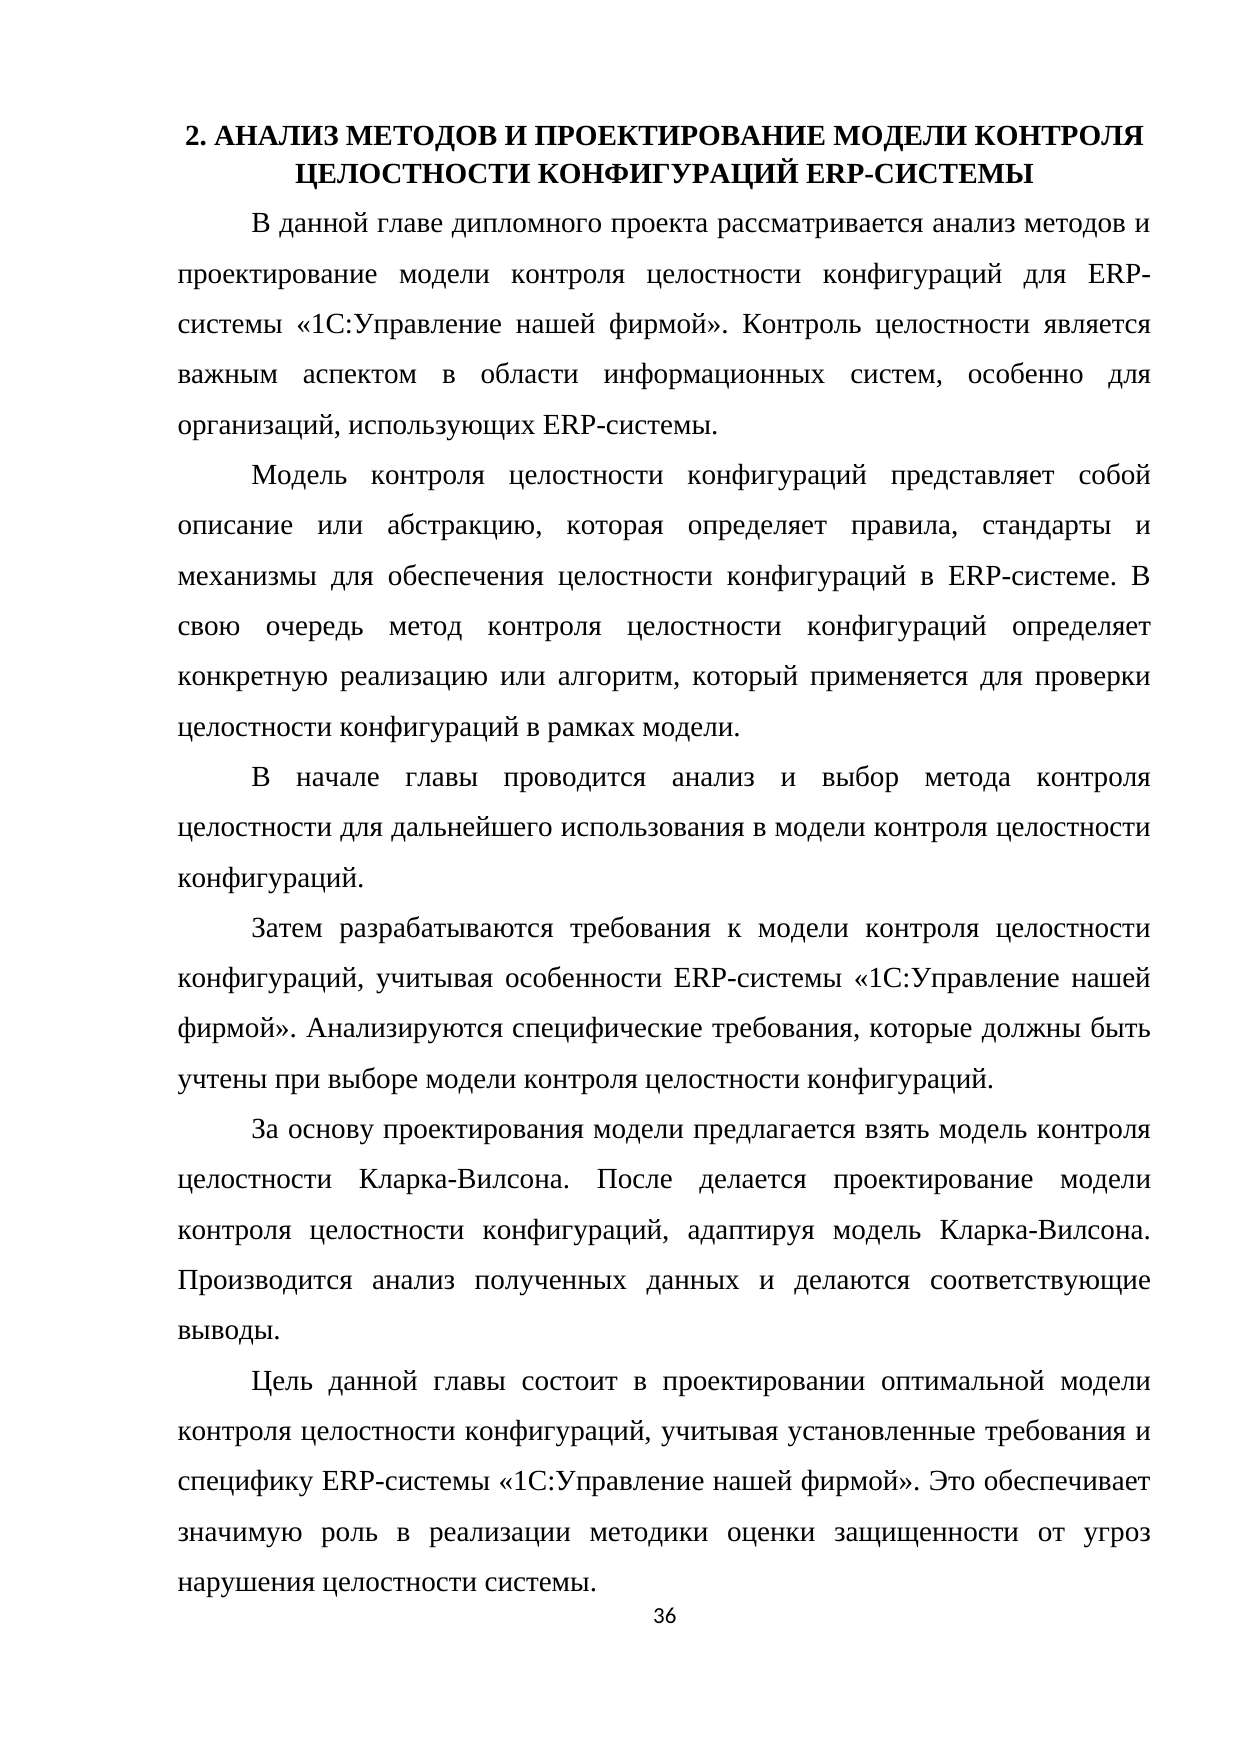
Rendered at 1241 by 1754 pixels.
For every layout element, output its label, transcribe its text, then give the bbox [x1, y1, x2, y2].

text За основу проектирования модели предлагается взять модель контроля целостности Кларка-Вилсона. После делается проектирование модели контроля целостности конфигураций, адаптируя модель Кларка-Вилсона. Производится анализ полученных данных и делаются соответствующие выводы. [177, 1111, 1152, 1346]
text Цель данной главы состоит в проектировании оптимальной модели контроля целостности конфигураций, учитывая установленные требования и специфику ERP-системы «1С:Управление нашей фирмой». Это обеспечивает значимую роль в реализации методики оценки защищенности от угроз нарушения целостности системы. [177, 1363, 1152, 1598]
text Модель контроля целостности конфигураций представляет собой описание или абстракцию, которая определяет правила, стандарты и механизмы для обеспечения целостности конфигураций в ERP-системе. В свою очередь метод контроля целостности конфигураций определяет конкретную реализацию или алгоритм, который применяется для проверки целостности конфигураций в рамках модели. [177, 457, 1152, 742]
text Затем разрабатываются требования к модели контроля целостности конфигураций, учитывая особенности ERP-системы «1С:Управление нашей фирмой». Анализируются специфические требования, которые должны быть учтены при выборе модели контроля целостности конфигураций. [177, 910, 1152, 1094]
text В начале главы проводится анализ и выбор метода контроля целостности для дальнейшего использования в модели контроля целостности конфигураций. [177, 759, 1152, 893]
text 2. АНАЛИЗ МЕТОДОВ И ПРОЕКТИРОВАНИЕ МОДЕЛИ КОНТРОЛЯ ЦЕЛОСТНОСТИ КОНФИГУРАЦИЙ ERP-СИСТЕМЫ [177, 118, 1152, 190]
text В данной главе дипломного проекта рассматривается анализ методов и проектирование модели контроля целостности конфигураций для ERP-системы «1С:Управление нашей фирмой». Контроль целостности является важным аспектом в области информационных систем, особенно для организаций, использующих ERP-системы. [177, 206, 1152, 440]
